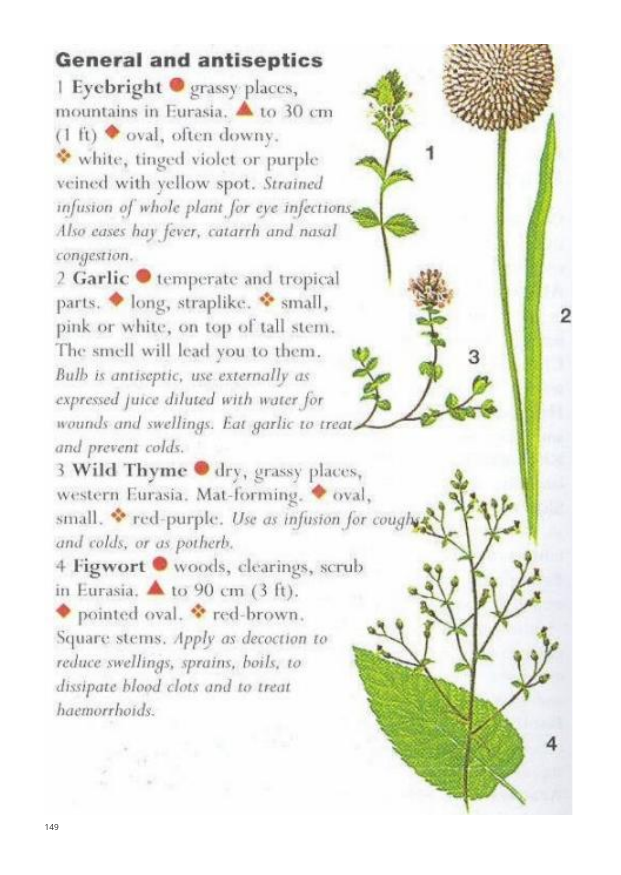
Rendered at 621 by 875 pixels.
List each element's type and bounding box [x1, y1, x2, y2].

picture [44, 44, 573, 815]
